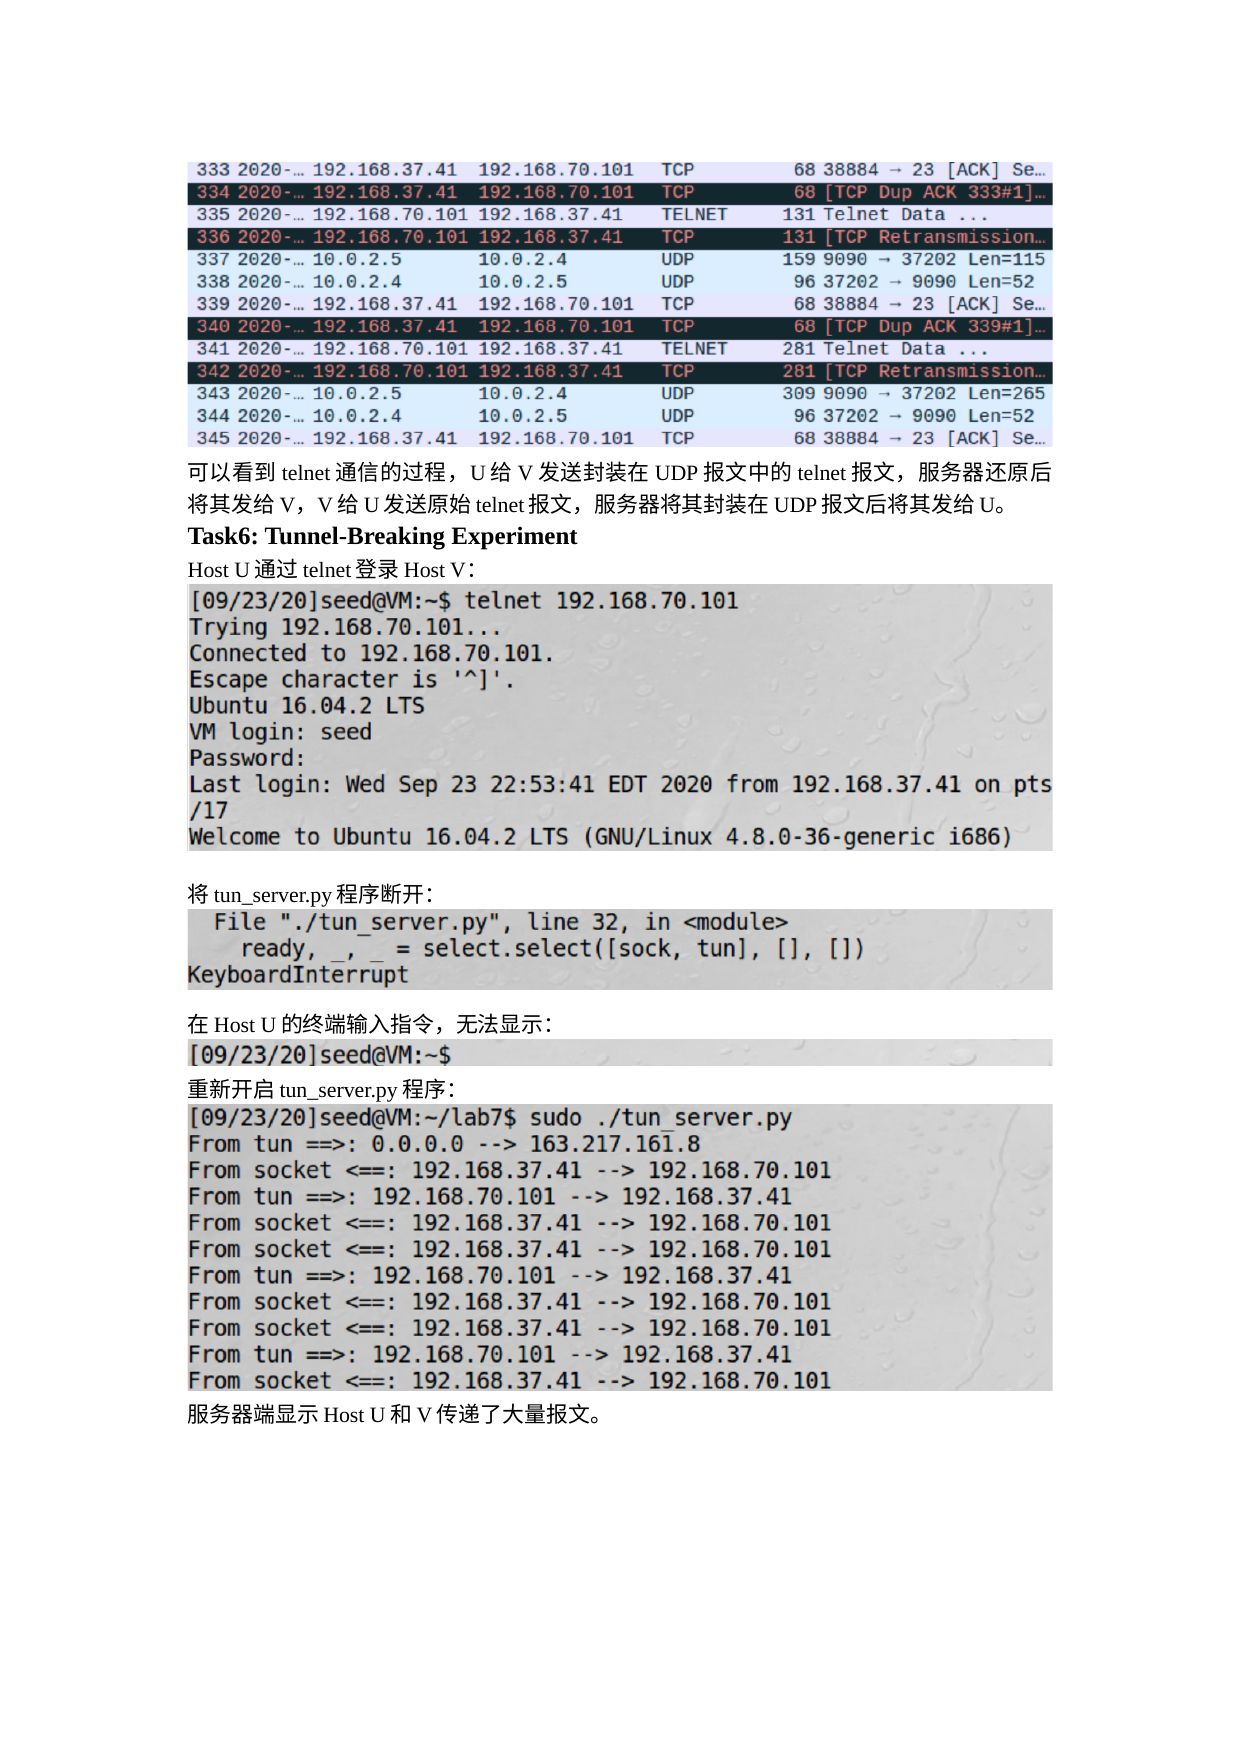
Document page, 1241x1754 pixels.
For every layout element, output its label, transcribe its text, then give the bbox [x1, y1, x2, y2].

text 重新开启tun_server.py程序： [187, 1072, 1053, 1104]
picture [187, 1104, 1053, 1391]
picture [187, 584, 1053, 851]
text 将tun_server.py程序断开： [187, 877, 1053, 909]
text 服务器端显示Host U和V传递了大量报文。 [187, 1397, 1053, 1429]
text 在Host U的终端输入指令，无法显示： [187, 1007, 1053, 1039]
picture [187, 1039, 1053, 1066]
picture [187, 162, 1053, 447]
text 可以看到telnet通信的过程，U给V发送封装在UDP报文中的telnet报文，服务器还原后将其发给V，V给U发送原始telnet报文，服务器将其封装在UDP报文后将其发给U。 [187, 454, 1053, 519]
picture [187, 909, 1053, 990]
text Task6: Tunnel-Breaking Experiment [187, 519, 1053, 552]
text Host U通过telnet登录Host V： [187, 552, 1053, 584]
